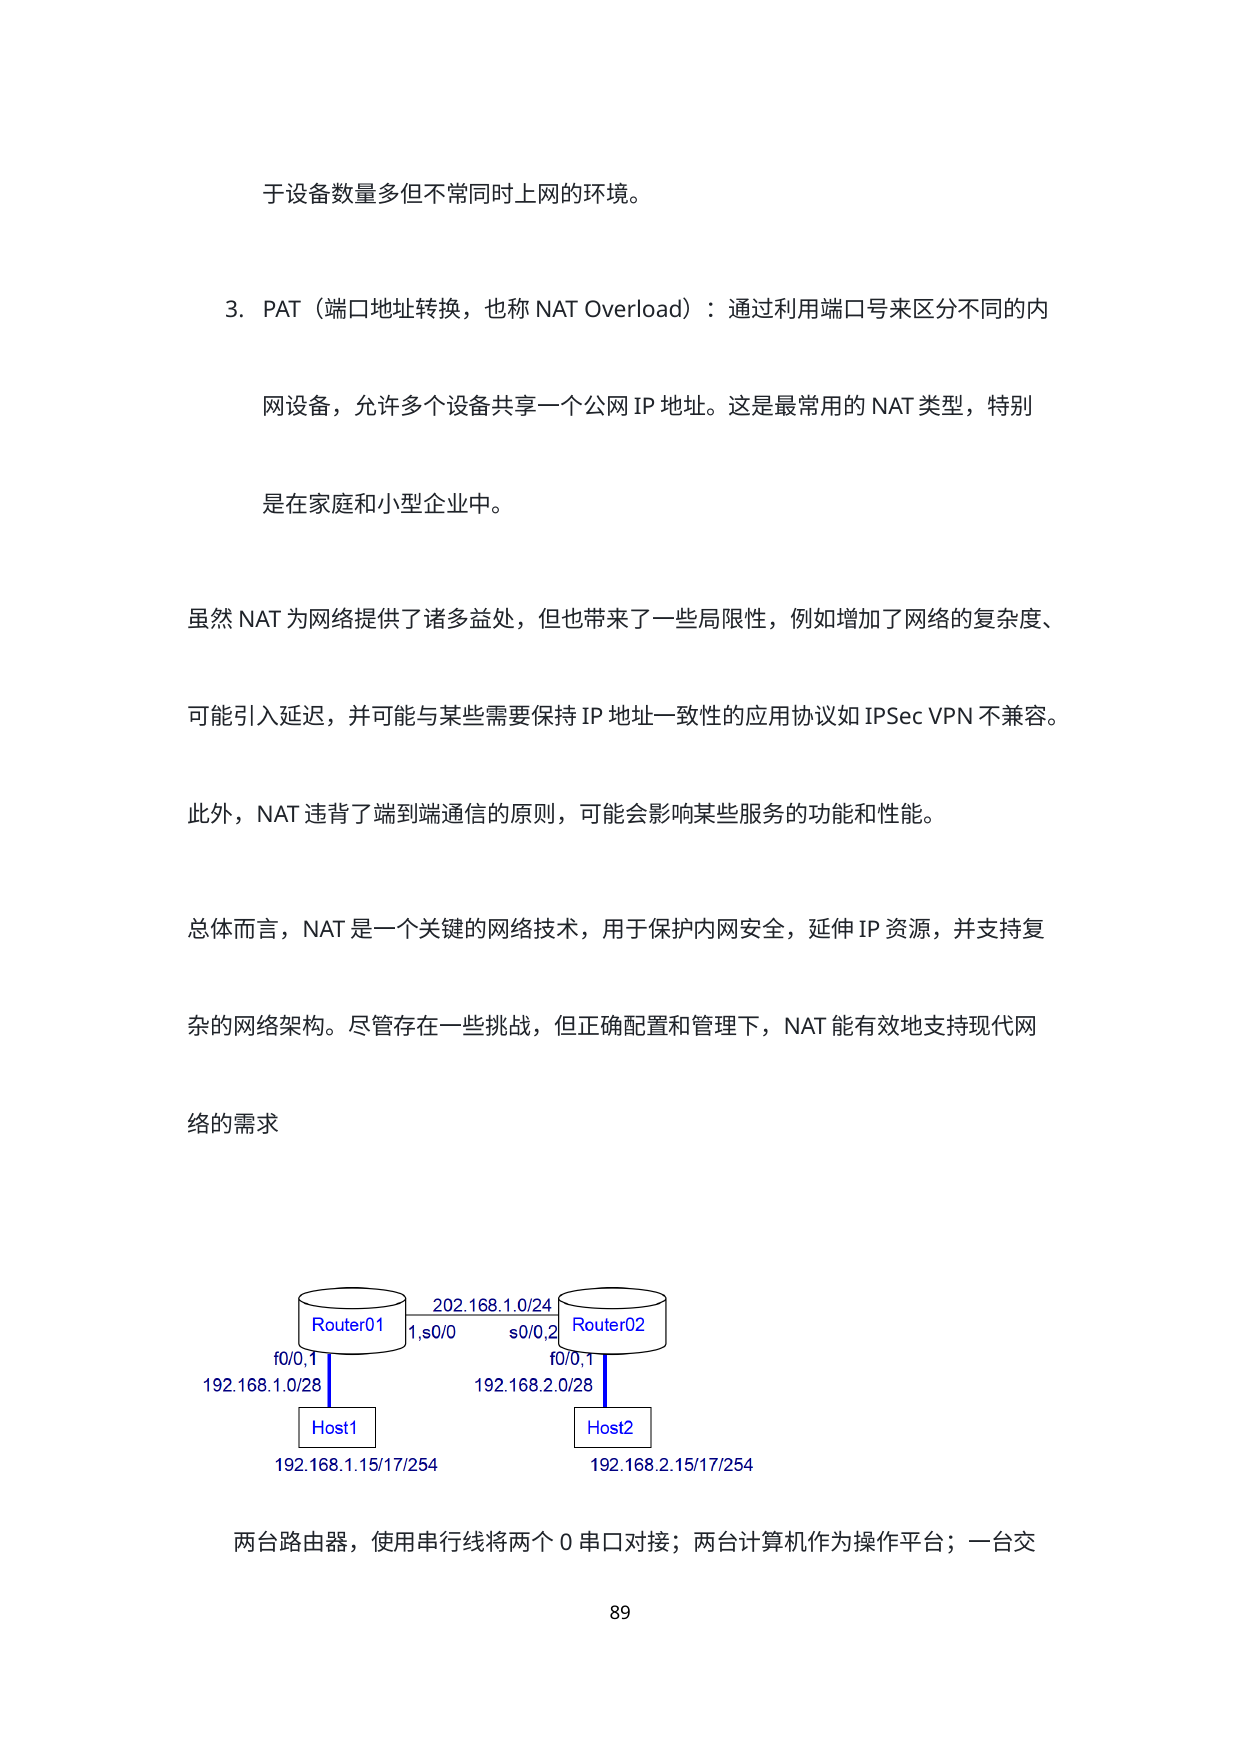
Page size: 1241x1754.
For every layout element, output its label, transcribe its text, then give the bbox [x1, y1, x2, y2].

text 虽然NAT为网络提供了诸多益处，但也带来了一些局限性，例如增加了网络的复杂度、可能引入延迟，并可能与某些需要保持IP地址一致性的应用协议如IPSec VPN不兼容。此外，NAT违背了端到端通信的原则，可能会影响某些服务的功能和性能。 [187, 584, 1053, 844]
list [225, 160, 1053, 225]
list PAT（端口地址转换，也称NAT Overload）：通过利用端口号来区分不同的内网设备，允许多个设备共享一个公网IP地址。这是最常用的NAT类型，特别是在家庭和小型企业中。 [225, 275, 1053, 535]
text 总体而言，NAT是一个关键的网络技术，用于保护内网安全，延伸IP资源，并支持复杂的网络架构。尽管存在一些挑战，但正确配置和管理下，NAT能有效地支持现代网络的需求 [187, 894, 1053, 1154]
picture [187, 1287, 774, 1480]
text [187, 1508, 1053, 1573]
